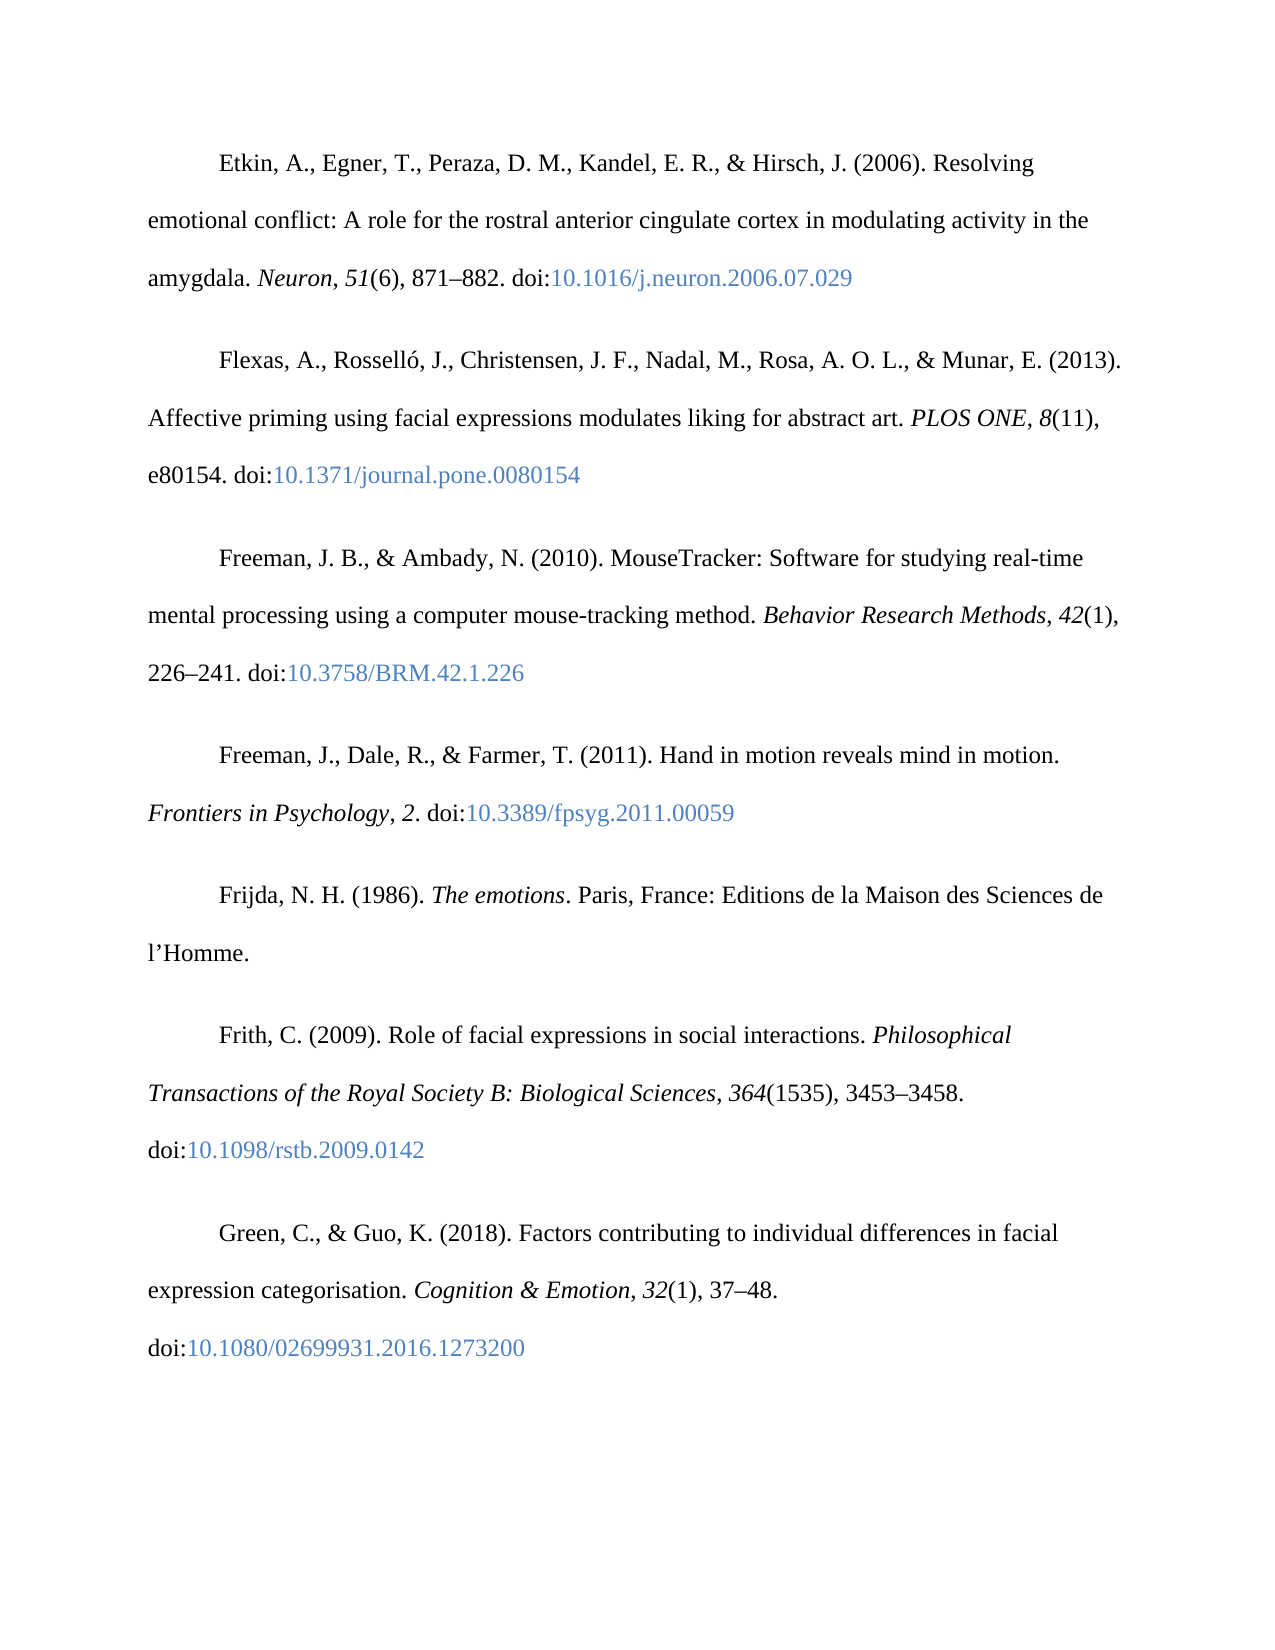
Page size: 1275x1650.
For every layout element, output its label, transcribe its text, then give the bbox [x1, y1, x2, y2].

text Frith, C. (2009). Role of facial expressions in social interactions. Philosophical Transactions of the Royal Society B: Biological Sciences, 364(1535), 3453–3458. doi:10.1098/rstb.2009.0142 [148, 1020, 1127, 1164]
text Flexas, A., Rosselló, J., Christensen, J. F., Nadal, M., Rosa, A. O. L., & Munar, E. (2013). Affective priming using facial expressions modulates liking for abstract art. PLOS ONE, 8(11), e80154. doi:10.1371/journal.pone.0080154 [148, 345, 1127, 489]
text Etkin, A., Egner, T., Peraza, D. M., Kandel, E. R., & Hirsch, J. (2006). Resolving emotional conflict: A role for the rostral anterior cingulate cortex in modulating activity in the amygdala. Neuron, 51(6), 871–882. doi:10.1016/j.neuron.2006.07.029 [148, 148, 1127, 291]
text Green, C., & Guo, K. (2018). Factors contributing to individual differences in facial expression categorisation. Cognition & Emotion, 32(1), 37–48. doi:10.1080/02699931.2016.1273200 [148, 1218, 1127, 1361]
text Freeman, J., Dale, R., & Farmer, T. (2011). Hand in motion reveals mind in motion. Frontiers in Psychology, 2. doi:10.3389/fpsyg.2011.00059 [148, 740, 1127, 826]
text Freeman, J. B., & Ambady, N. (2010). MouseTracker: Software for studying real-time mental processing using a computer mouse-tracking method. Behavior Research Methods, 42(1), 226–241. doi:10.3758/BRM.42.1.226 [148, 543, 1127, 686]
text Frijda, N. H. (1986). The emotions. Paris, France: Editions de la Maison des Sciences de l’Homme. [148, 880, 1127, 966]
